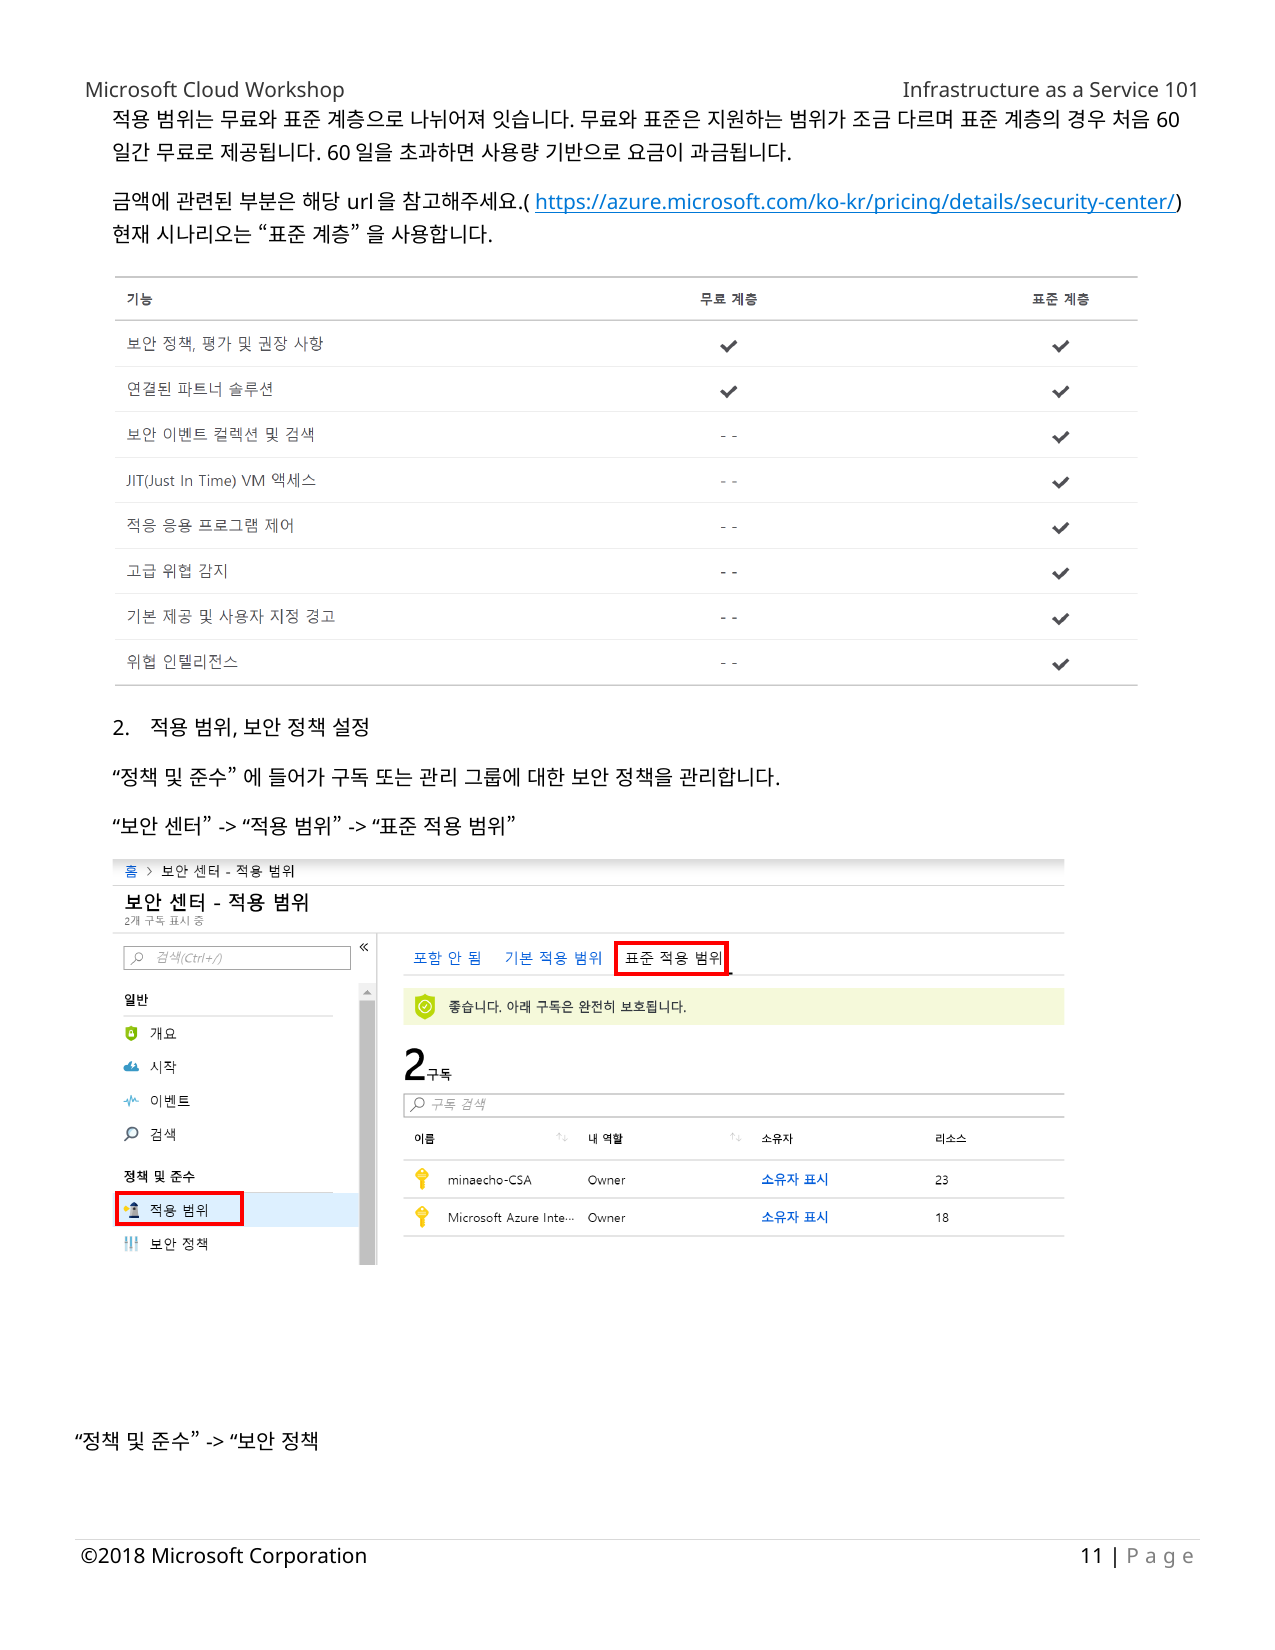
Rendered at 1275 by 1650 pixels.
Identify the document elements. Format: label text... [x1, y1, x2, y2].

text “정책 및 준수” 에 들어가 구독 또는 관리 그룹에 대한 보안 정책을 관리합니다. [112, 761, 1200, 791]
text 금액에 관련된 부분은 해당 url을 참고해주세요.( https://azure.microsoft.com/ko-kr/pricing/details/security-center/) 현재 시나리오는 “표준 계층” 을 사용합니다. [112, 186, 1200, 248]
text “정책 및 준수” -> “보안 정책 [75, 1425, 1200, 1456]
picture [112, 267, 1138, 693]
picture [112, 859, 1065, 1265]
text “보안 센터” -> “적용 범위” -> “표준 적용 범위” [112, 810, 1200, 841]
text 적용 범위는 무료와 표준 계층으로 나뉘어져 잇습니다. 무료와 표준은 지원하는 범위가 조금 다르며 표준 계층의 경우 처음 60일간 무료로 제공됩니다. 60일을 초과하면 사용량 기반으로 요금이 과금됩니다. [112, 103, 1200, 166]
list 적용 범위, 보안 정책 설정 [112, 712, 1200, 742]
